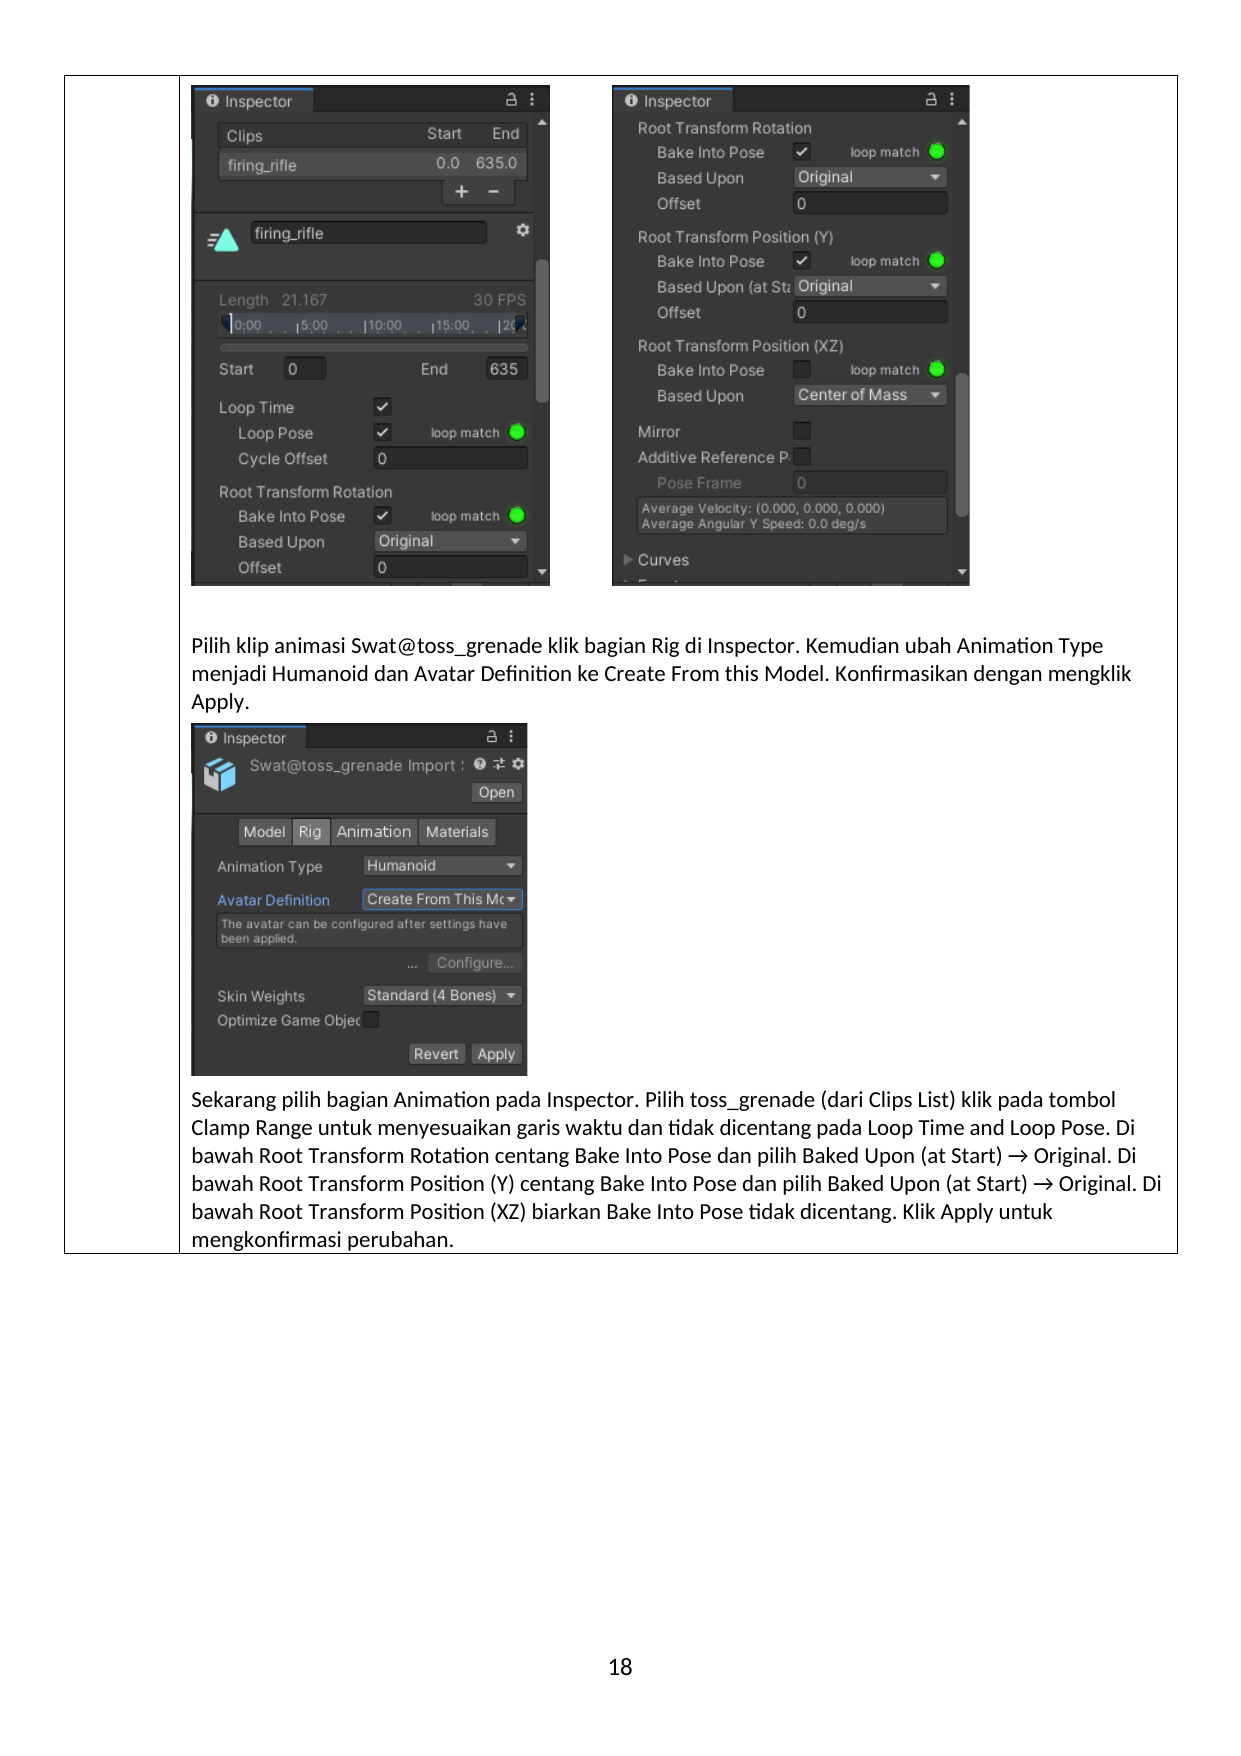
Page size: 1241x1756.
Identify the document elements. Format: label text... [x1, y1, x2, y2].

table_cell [180, 76, 1177, 1253]
table_cell 1 [65, 76, 179, 1253]
picture [612, 85, 970, 586]
picture [191, 85, 550, 586]
picture [191, 723, 528, 1076]
